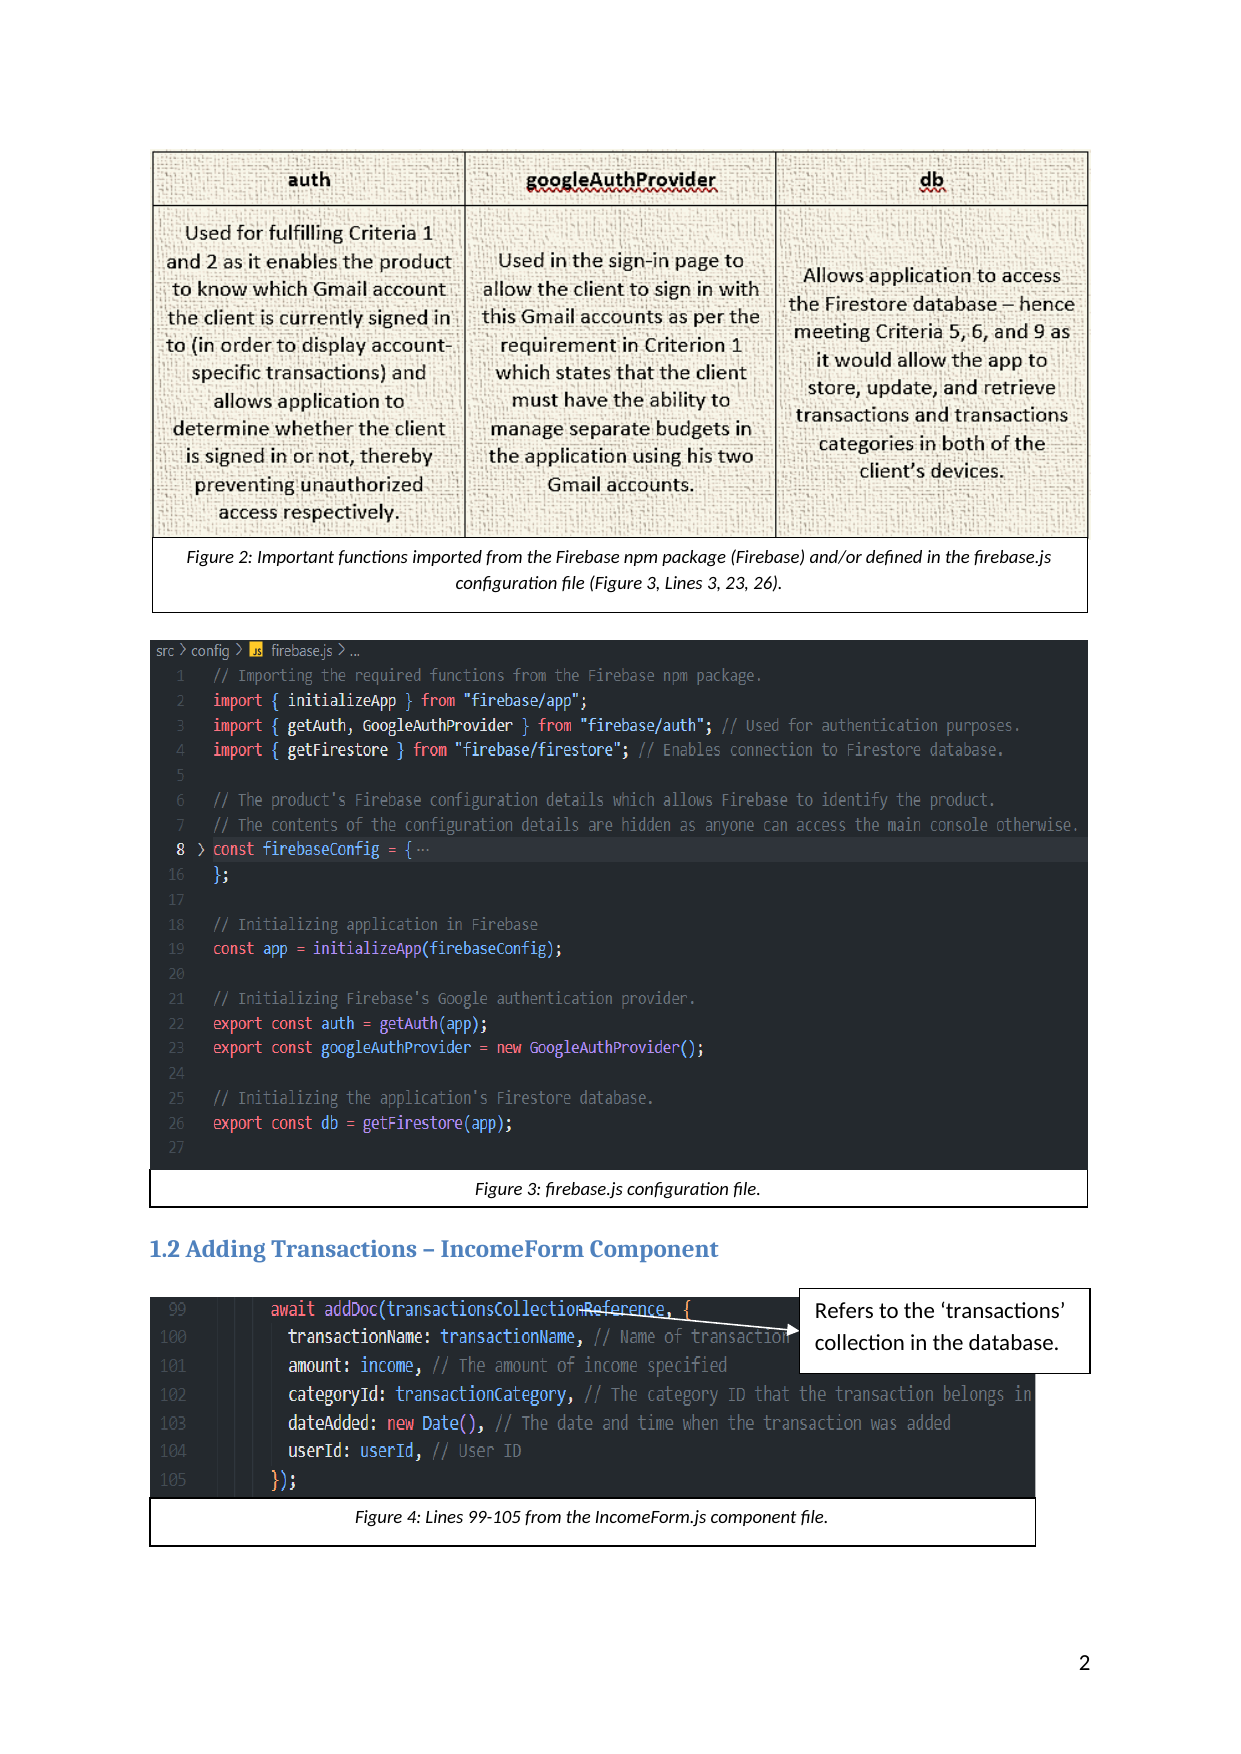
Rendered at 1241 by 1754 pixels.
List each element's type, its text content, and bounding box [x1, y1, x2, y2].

picture [150, 1297, 1036, 1497]
picture [150, 149, 1091, 540]
picture [150, 640, 1088, 1170]
subtitle 1.2 Adding Transactions – IncomeForm Component [150, 1234, 1090, 1263]
